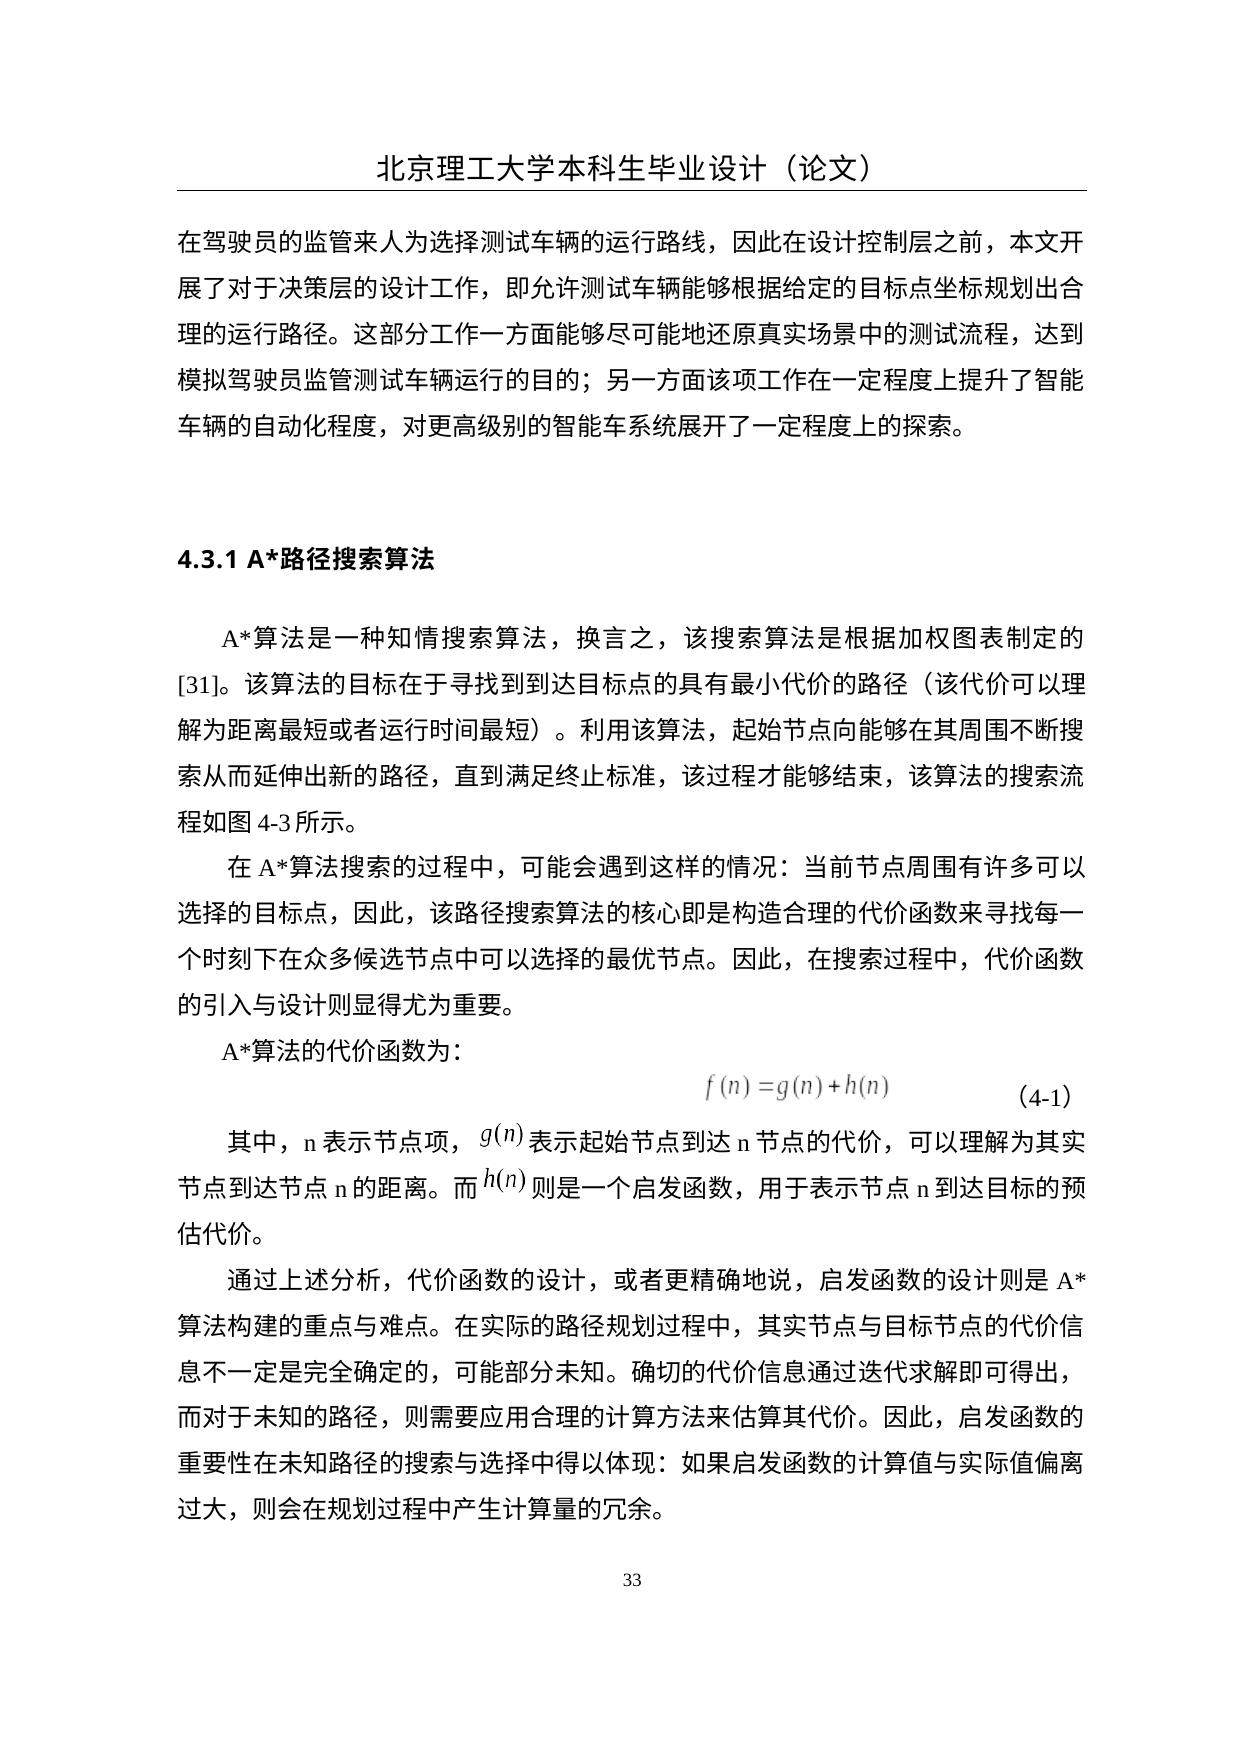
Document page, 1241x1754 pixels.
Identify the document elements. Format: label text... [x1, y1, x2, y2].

subtitle 4.3.1 A*路径搜索算法 [177, 515, 1087, 582]
text 在A*算法搜索的过程中，可能会遇到这样的情况：当前节点周围有许多可以选择的目标点，因此，该路径搜索算法的核心即是构造合理的代价函数来寻找每一个时刻下在众多候选节点中可以选择的最优节点。因此，在搜索过程中，代价函数的引入与设计则显得尤为重要。 [177, 838, 1087, 1022]
text 其中，n表示节点项，表示起始节点到达n节点的代价，可以理解为其实节点到达节点n的距离。而则是一个启发函数，用于表示节点n到达目标的预估代价。 [177, 1113, 1087, 1251]
text A*算法的代价函数为： [177, 1022, 1087, 1067]
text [177, 213, 1087, 442]
text 通过上述分析，代价函数的设计，或者更精确地说，启发函数的设计则是A*算法构建的重点与难点。在实际的路径规划过程中，其实节点与目标节点的代价信息不一定是完全确定的，可能部分未知。确切的代价信息通过迭代求解即可得出，而对于未知的路径，则需要应用合理的计算方法来估算其代价。因此，启发函数的重要性在未知路径的搜索与选择中得以体现：如果启发函数的计算值与实际值偏离过大，则会在规划过程中产生计算量的冗余。 [177, 1251, 1087, 1526]
text A*算法是一种知情搜索算法，换言之，该搜索算法是根据加权图表制定的[31]。该算法的目标在于寻找到到达目标点的具有最小代价的路径（该代价可以理解为距离最短或者运行时间最短）。利用该算法，起始节点向能够在其周围不断搜索从而延伸出新的路径，直到满足终止标准，该过程才能够结束，该算法的搜索流程如图4-3所示。 [177, 609, 1087, 838]
text （4-1） [177, 1067, 1087, 1113]
